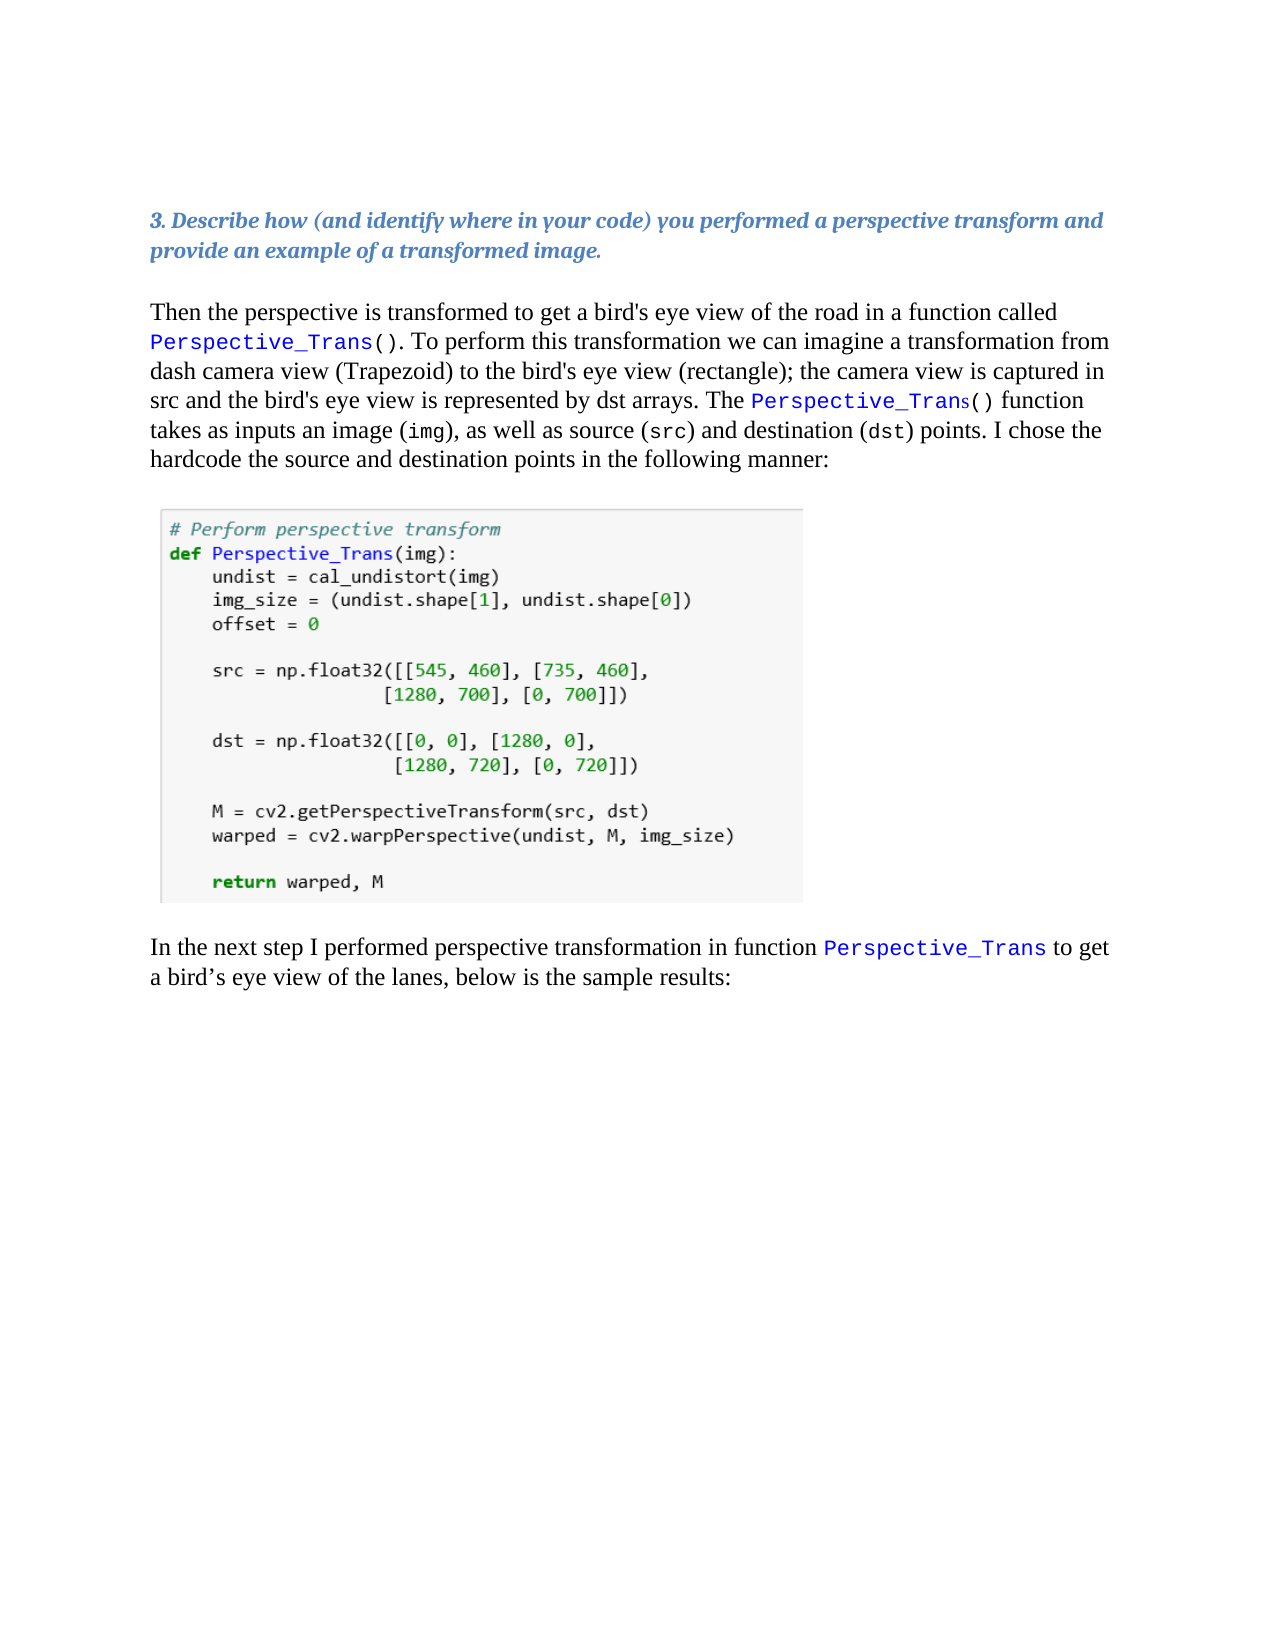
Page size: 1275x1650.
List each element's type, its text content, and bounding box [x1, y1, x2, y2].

picture [150, 502, 804, 903]
text Then the perspective is transformed to get a bird's eye view of the road in a function called Perspective_Trans(). To perform this transformation we can imagine a transformation from dash camera view (Trapezoid) to the bird's eye view (rectangle); the camera view is captured in src and the bird's eye view is represented by dst arrays. The Perspective_Trans() function takes as inputs an image (img), as well as source (src) and destination (dst) points. I chose the hardcode the source and destination points in the following manner: [150, 297, 1125, 473]
subtitle 3. Describe how (and identify where in your code) you performed a perspective transform and provide an example of a transformed image. [150, 208, 1125, 264]
text In the next step I performed perspective transformation in function Perspective_Trans to get a bird’s eye view of the lanes, below is the sample results: [150, 932, 1125, 991]
